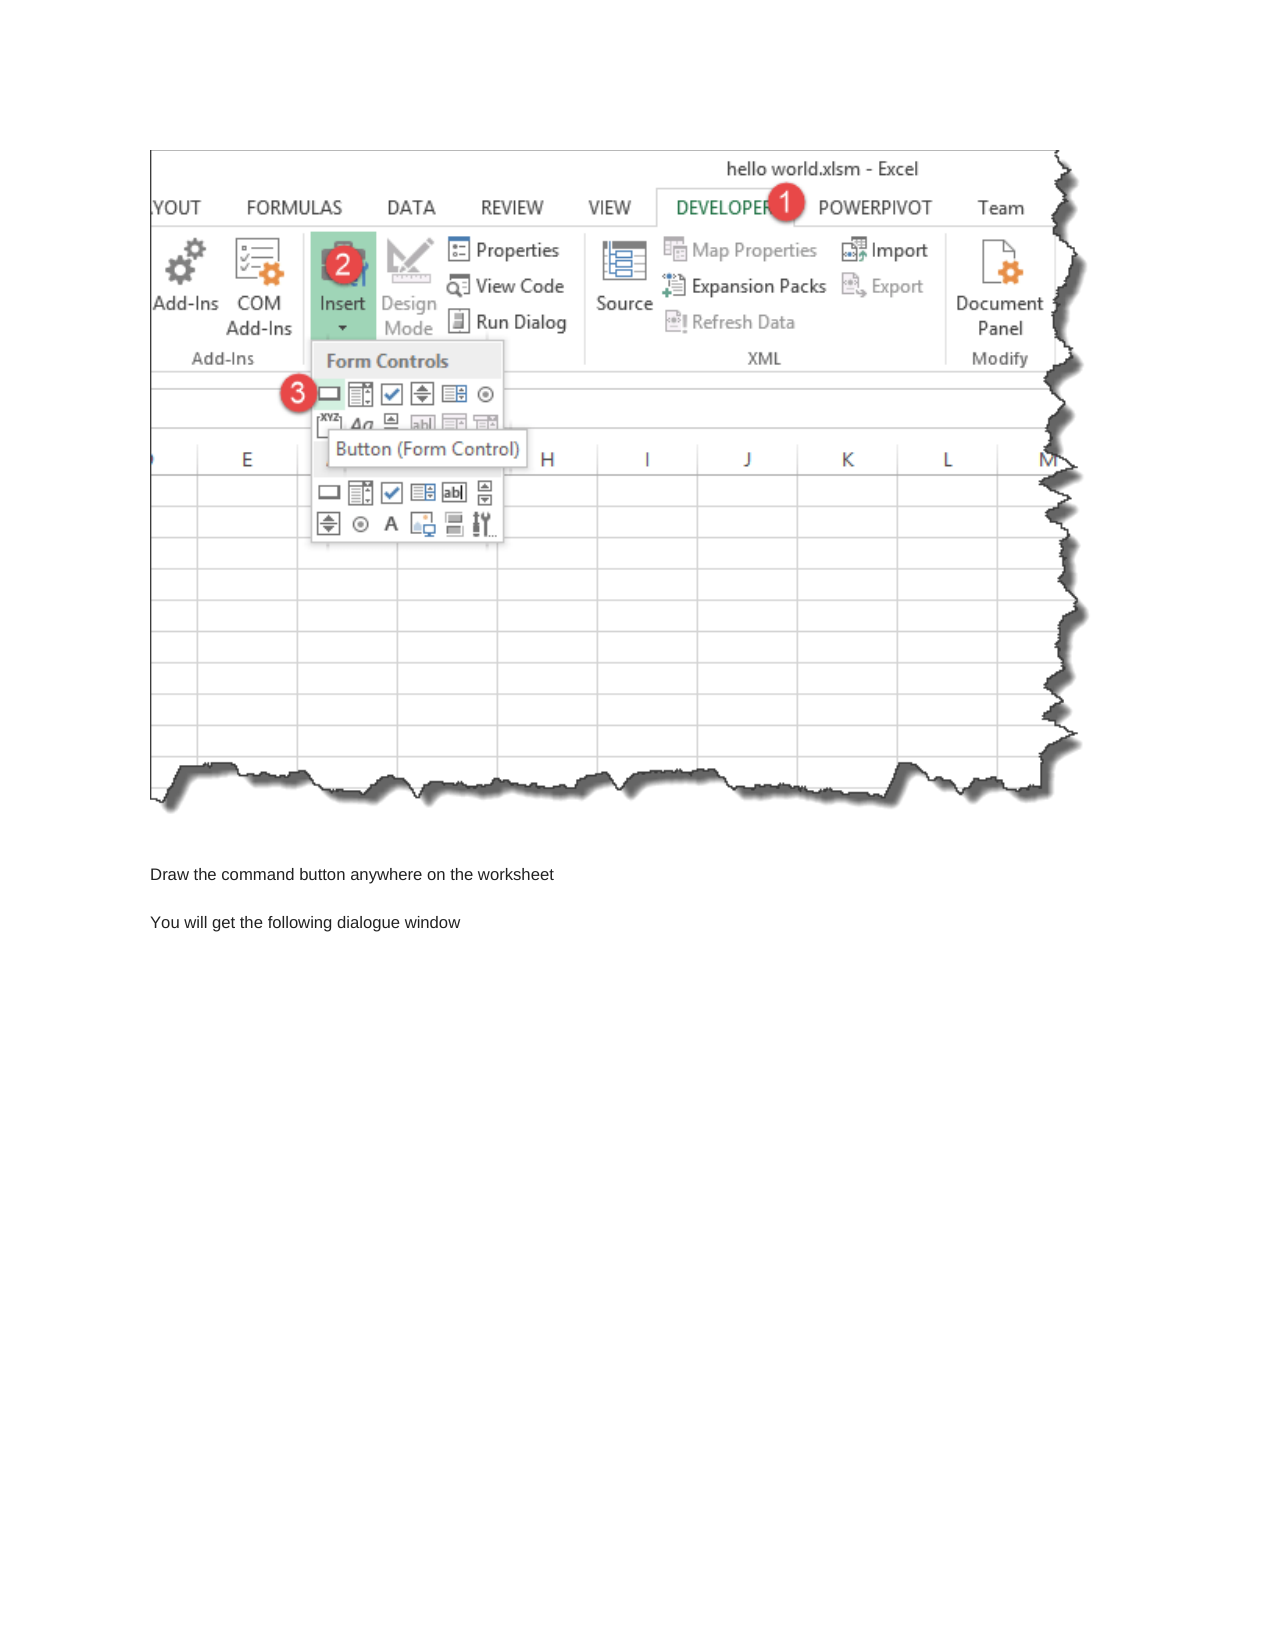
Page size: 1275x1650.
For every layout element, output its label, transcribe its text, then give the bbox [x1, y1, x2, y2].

picture [150, 150, 1114, 836]
text Draw the command button anywhere on the worksheet [150, 864, 1125, 884]
text You will get the following dialogue window [150, 913, 1125, 932]
